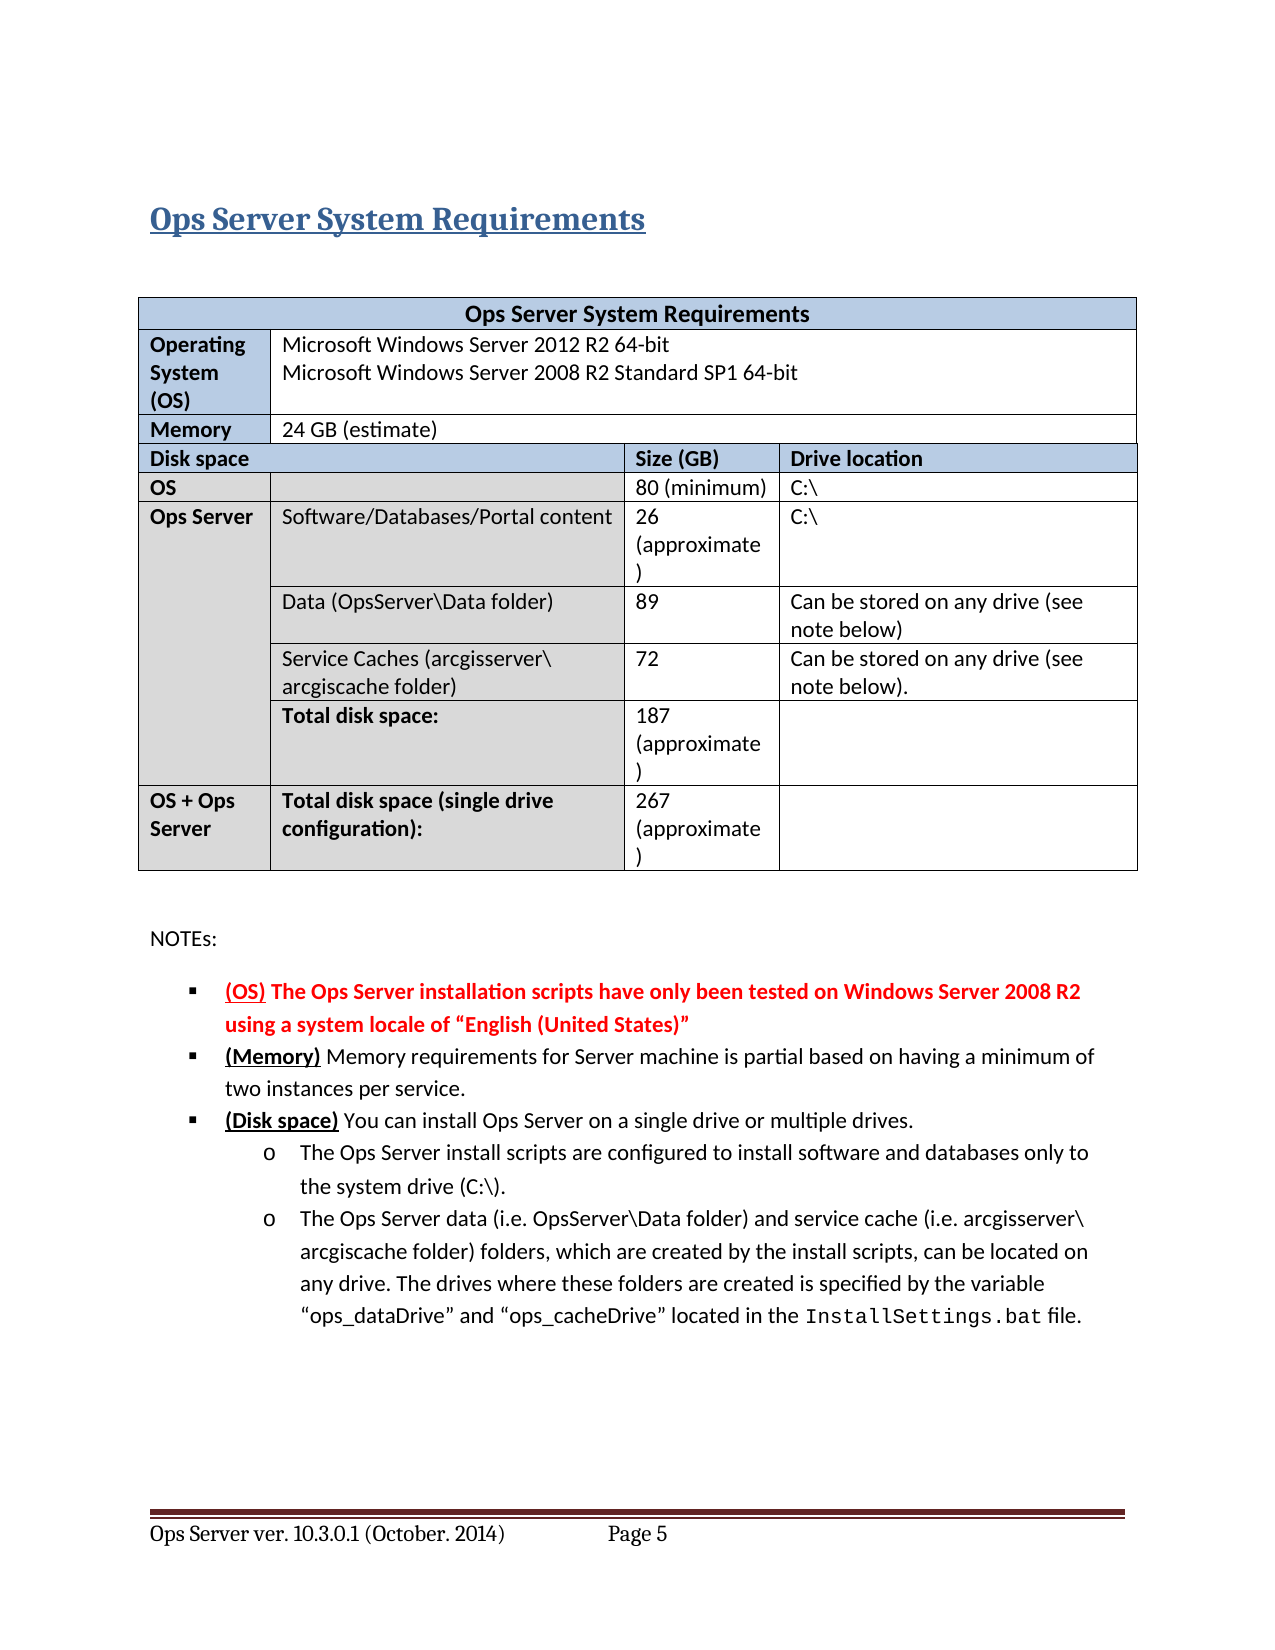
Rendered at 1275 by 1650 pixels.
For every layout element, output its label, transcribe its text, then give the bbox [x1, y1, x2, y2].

table_cell 72 [625, 644, 779, 700]
table_cell Ops Server [139, 502, 270, 785]
table_cell 89 [625, 587, 779, 643]
table_cell Total disk space: [271, 701, 624, 785]
table_cell Service Caches (arcgisserver\arcgiscache folder) [271, 644, 624, 700]
table_header Ops Server System Requirements [139, 298, 1136, 329]
table_cell 24 GB (estimate) [271, 415, 1136, 443]
text NOTEs: [150, 924, 1125, 952]
table_cell Can be stored on any drive (see note below). [780, 644, 1137, 700]
table_cell 267 (approximate) [625, 786, 779, 870]
table_cell 187 (approximate) [625, 701, 779, 785]
table_cell Memory [139, 415, 270, 443]
table_cell Total disk space (single drive configuration): [271, 786, 624, 870]
table_cell 26 (approximate) [625, 502, 779, 586]
table_cell C:\ [780, 473, 1137, 501]
subtitle Ops Server System Requirements [150, 200, 1125, 238]
table_cell Size (GB) [625, 444, 779, 472]
table_cell Software/Databases/Portal content [271, 502, 624, 586]
list (Disk space) You can install Ops Server on a single drive or multiple drives. [187, 1106, 1125, 1134]
table_cell Can be stored on any drive (see note below) [780, 587, 1137, 643]
list (OS) The Ops Server installation scripts have only been tested on Windows Server 2008 R2 using a system locale of “English (United States)” [187, 977, 1125, 1038]
list The Ops Server data (i.e. OpsServer\Data folder) and service cache (i.e. arcgisserver\arcgiscache folder) folders, which are created by the install scripts, can be located on any drive. The drives where these folders are created is specified by the variable “ops_dataDrive” and “ops_cacheDrive” located in the InstallSettings.bat file. [262, 1204, 1125, 1330]
table_cell OS [139, 473, 270, 501]
table_cell Operating System (OS) [139, 330, 270, 414]
table_cell C:\ [780, 502, 1137, 586]
list The Ops Server install scripts are configured to install software and databases only to the system drive (C:\). [262, 1138, 1125, 1200]
table_cell 80 (minimum) [625, 473, 779, 501]
table_cell Disk space [139, 444, 624, 472]
table_cell [780, 786, 1137, 870]
table_cell OS + Ops Server [139, 786, 270, 870]
table_cell [780, 701, 1137, 785]
table_cell Data (OpsServer\Data folder) [271, 587, 624, 643]
list (Memory) Memory requirements for Server machine is partial based on having a minimum of two instances per service. [187, 1042, 1125, 1102]
table_cell Microsoft Windows Server 2012 R2 64-bit Microsoft Windows Server 2008 R2 Standard SP1 64-bit [271, 330, 1136, 414]
table_cell Drive location [780, 444, 1137, 472]
table_cell [271, 473, 624, 501]
